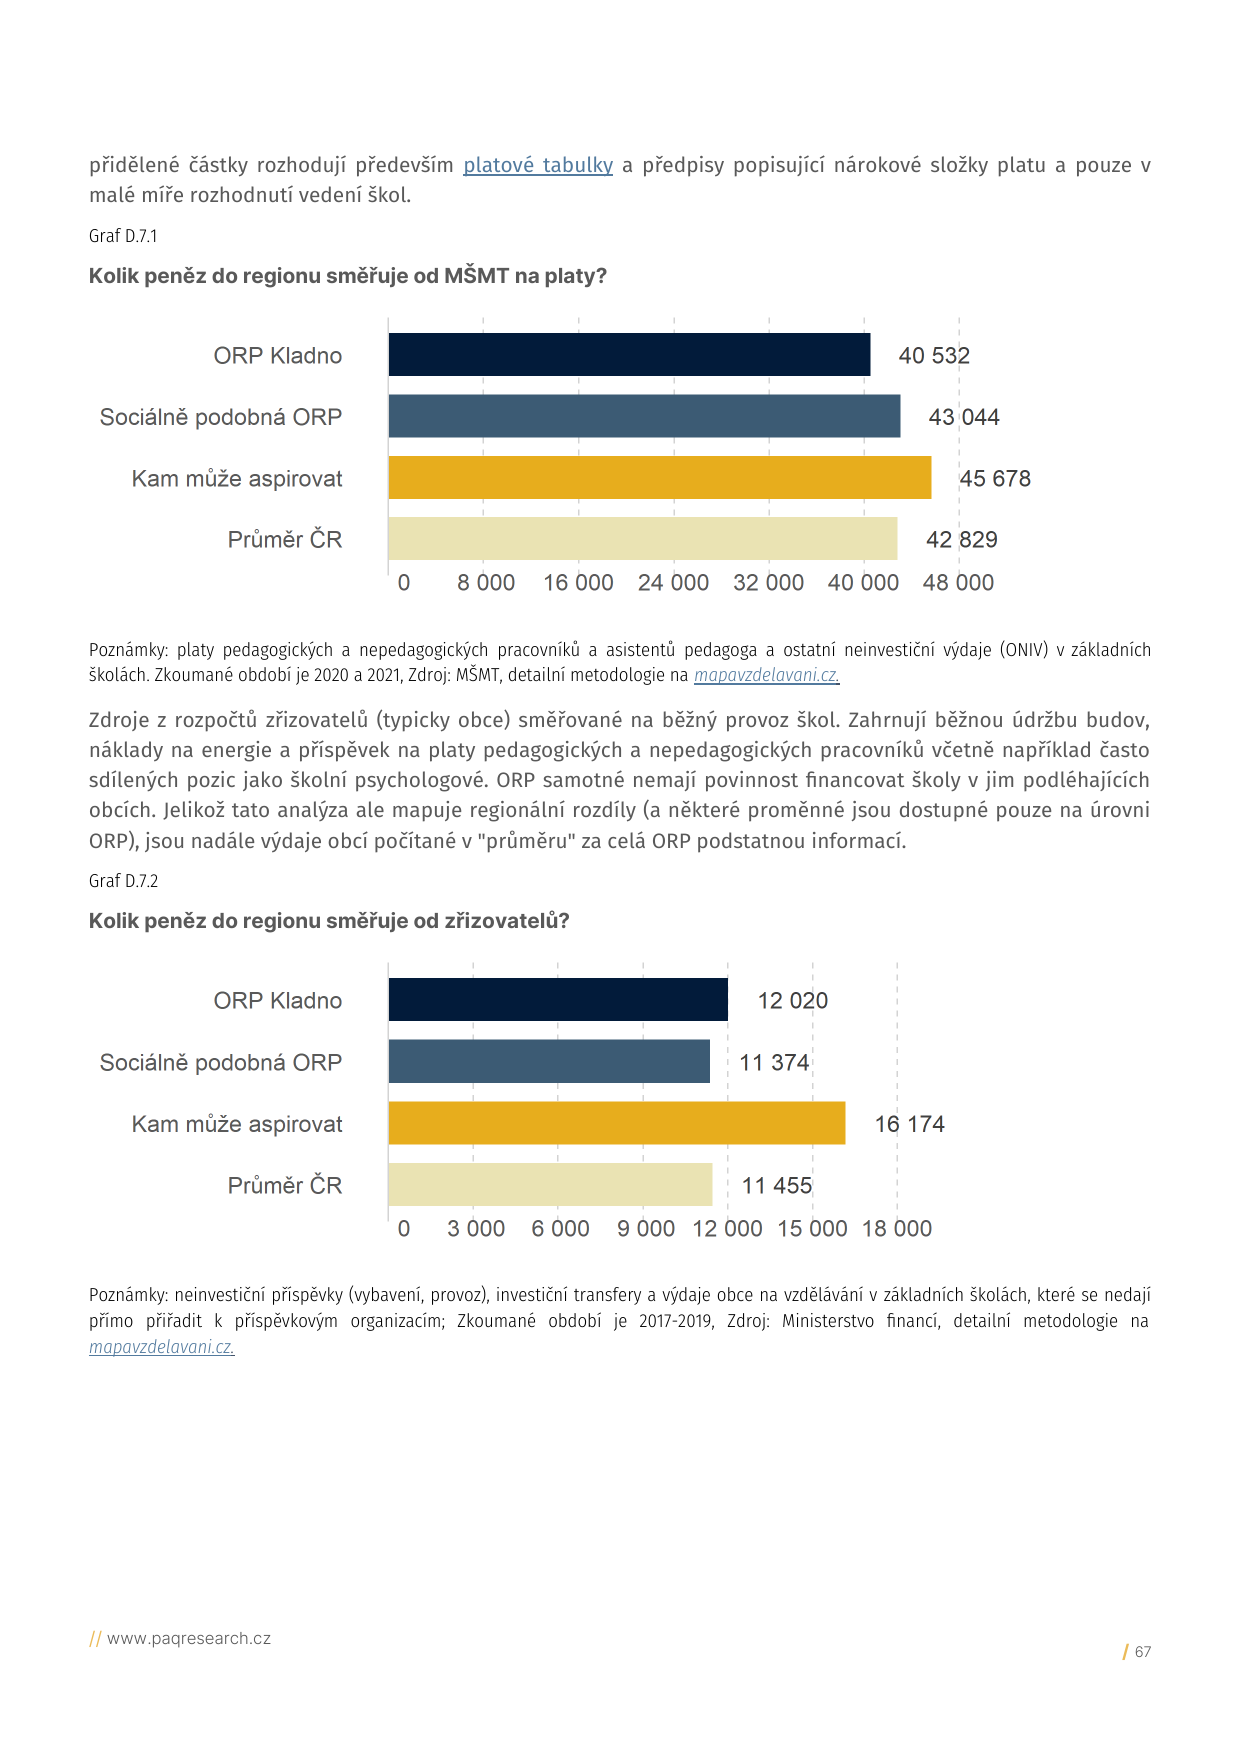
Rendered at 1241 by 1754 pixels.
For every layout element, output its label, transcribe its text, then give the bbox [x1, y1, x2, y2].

text Graf D.7.1 [89, 225, 1152, 247]
picture [88, 935, 1139, 1268]
text Poznámky: platy pedagogických a nepedagogických pracovníků a asistentů pedagoga a ostatní neinvestiční výdaje (ONIV) v základních školách. Zkoumané období je 2020 a 2021, Zdroj: MŠMT, detailní metodologie na mapavzdelavani.cz. [89, 638, 1152, 687]
text Kolik peněz do regionu směřuje od MŠMT na platy? [89, 263, 1152, 288]
text Kolik peněz do regionu směřuje od zřizovatelů? [89, 909, 1152, 934]
text Poznámky: neinvestiční příspěvky (vybavení, provoz), investiční transfery a výdaje obce na vzdělávání v základních školách, které se nedají přímo přiřadit k příspěvkovým organizacím; Zkoumané období je 2017-2019, Zdroj: Ministerstvo financí, detailní metodologie na mapavzdelavani.cz. [89, 1284, 1152, 1358]
text Graf D.7.2 [89, 870, 1152, 893]
text Zdroje z rozpočtů zřizovatelů (typicky obce) směřované na běžný provoz škol. Zahrnují běžnou údržbu budov, náklady na energie a příspěvek na platy pedagogických a nepedagogických pracovníků včetně například často sdílených pozic jako školní psychologové. ORP samotné nemají povinnost financovat školy v jim podléhajících obcích. Jelikož tato analýza ale mapuje regionální rozdíly (a některé proměnné jsou dostupné pouze na úrovni ORP), jsou nadále výdaje obcí počítané v "průměru" za celá ORP podstatnou informací. [89, 703, 1152, 854]
picture [88, 290, 1139, 622]
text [89, 148, 1152, 208]
